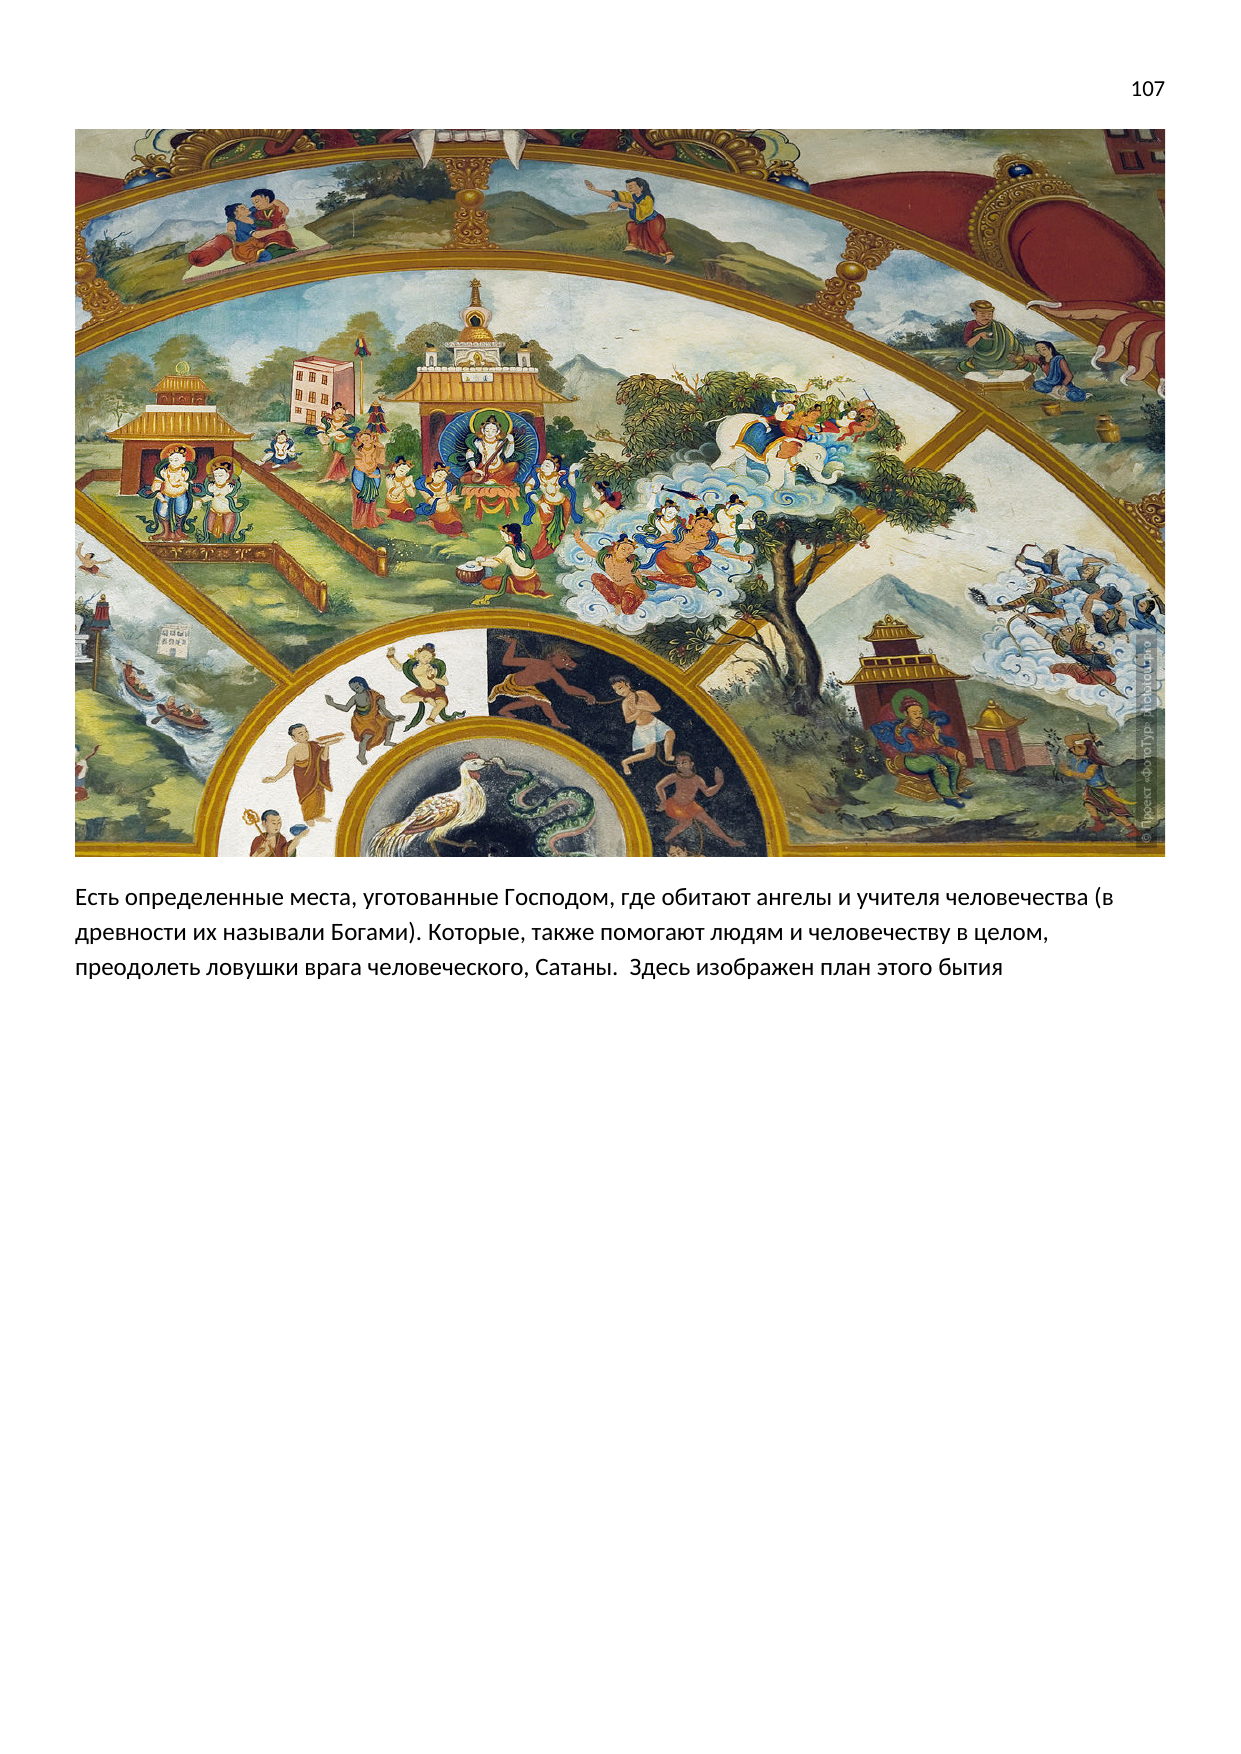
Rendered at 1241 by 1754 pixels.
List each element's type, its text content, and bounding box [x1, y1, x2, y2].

picture [75, 129, 1166, 857]
text Есть определенные места, уготованные Господом, где обитают ангелы и учителя человечества (в древности их называли Богами). Которые, также помогают людям и человечеству в целом, преодолеть ловушки врага человеческого, Сатаны. Здесь изображен план этого бытия [75, 882, 1165, 982]
